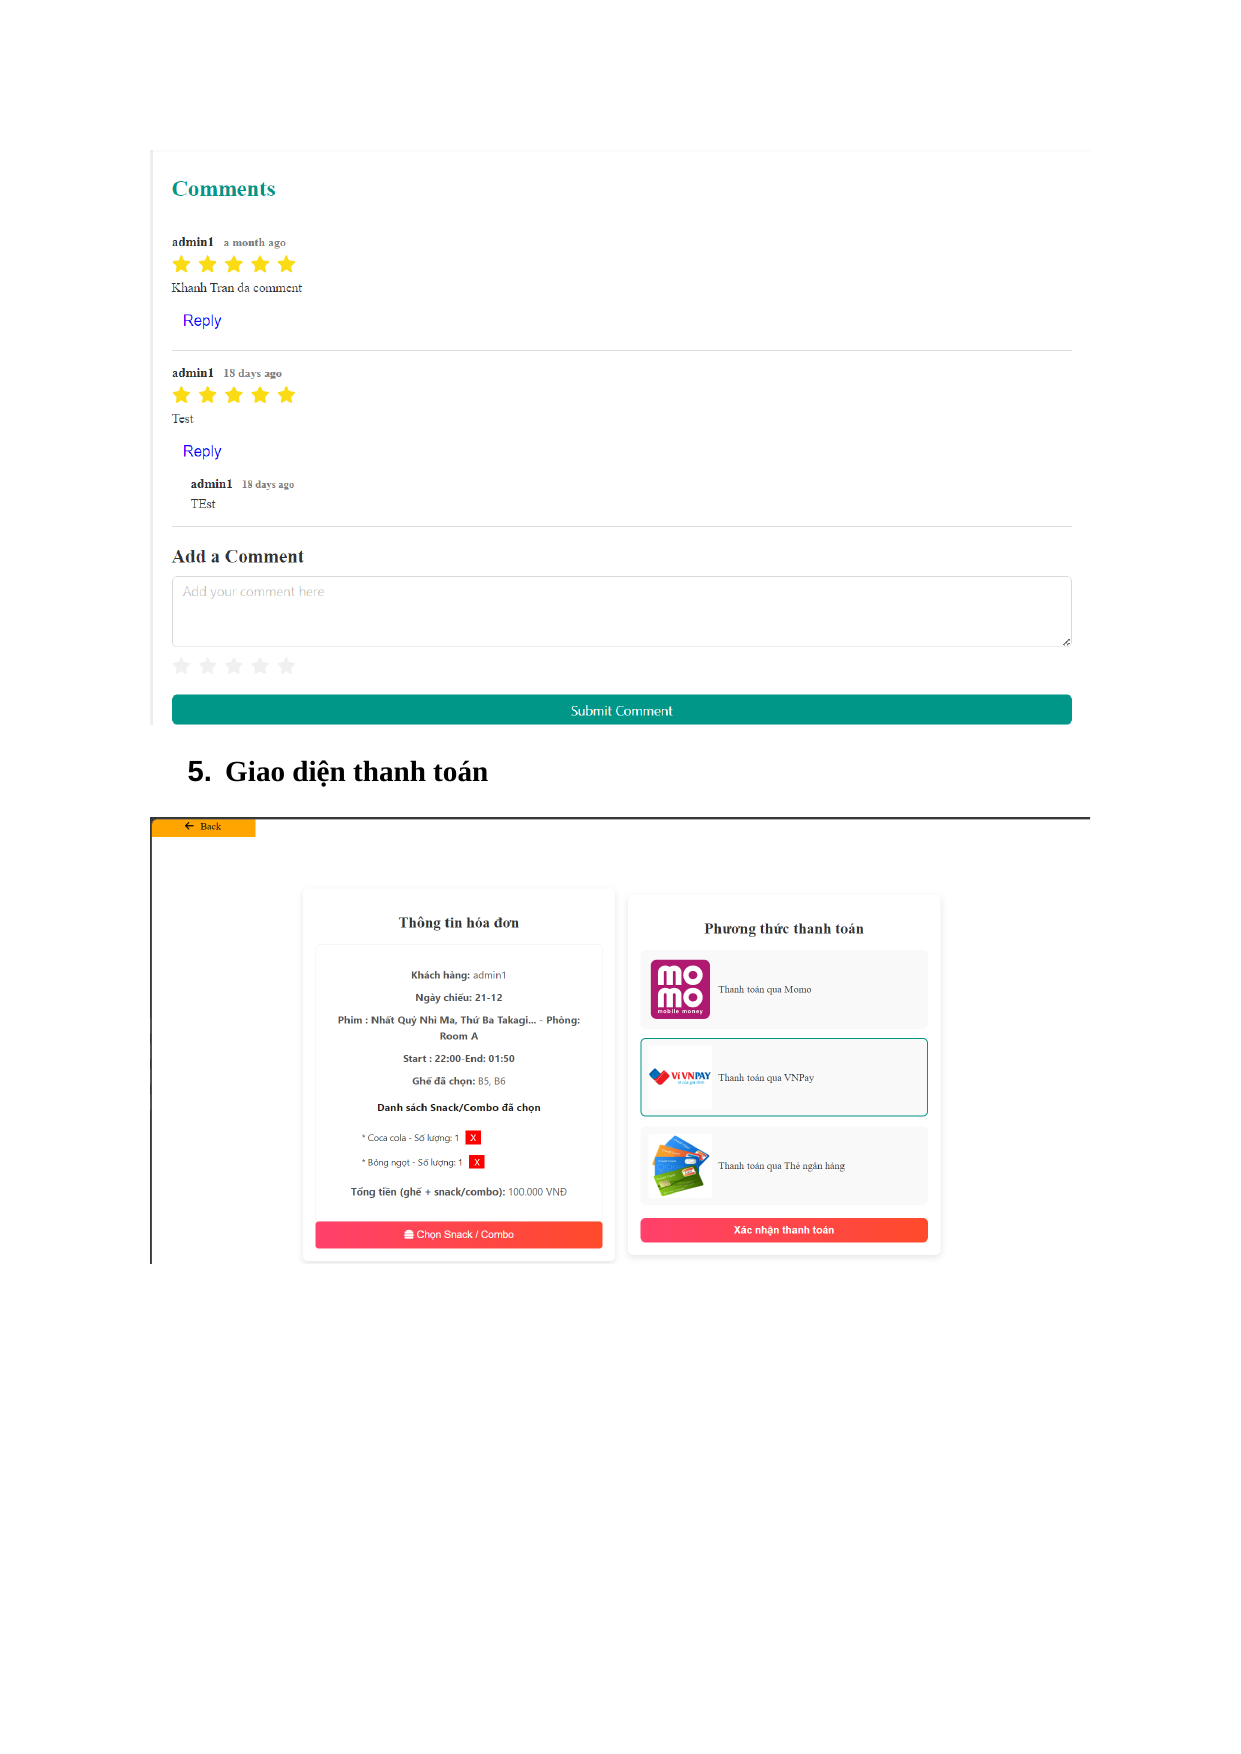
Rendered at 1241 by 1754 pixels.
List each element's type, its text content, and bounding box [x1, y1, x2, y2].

picture [150, 817, 1091, 1264]
picture [150, 150, 1091, 725]
list Giao diện thanh toán [187, 754, 1090, 787]
